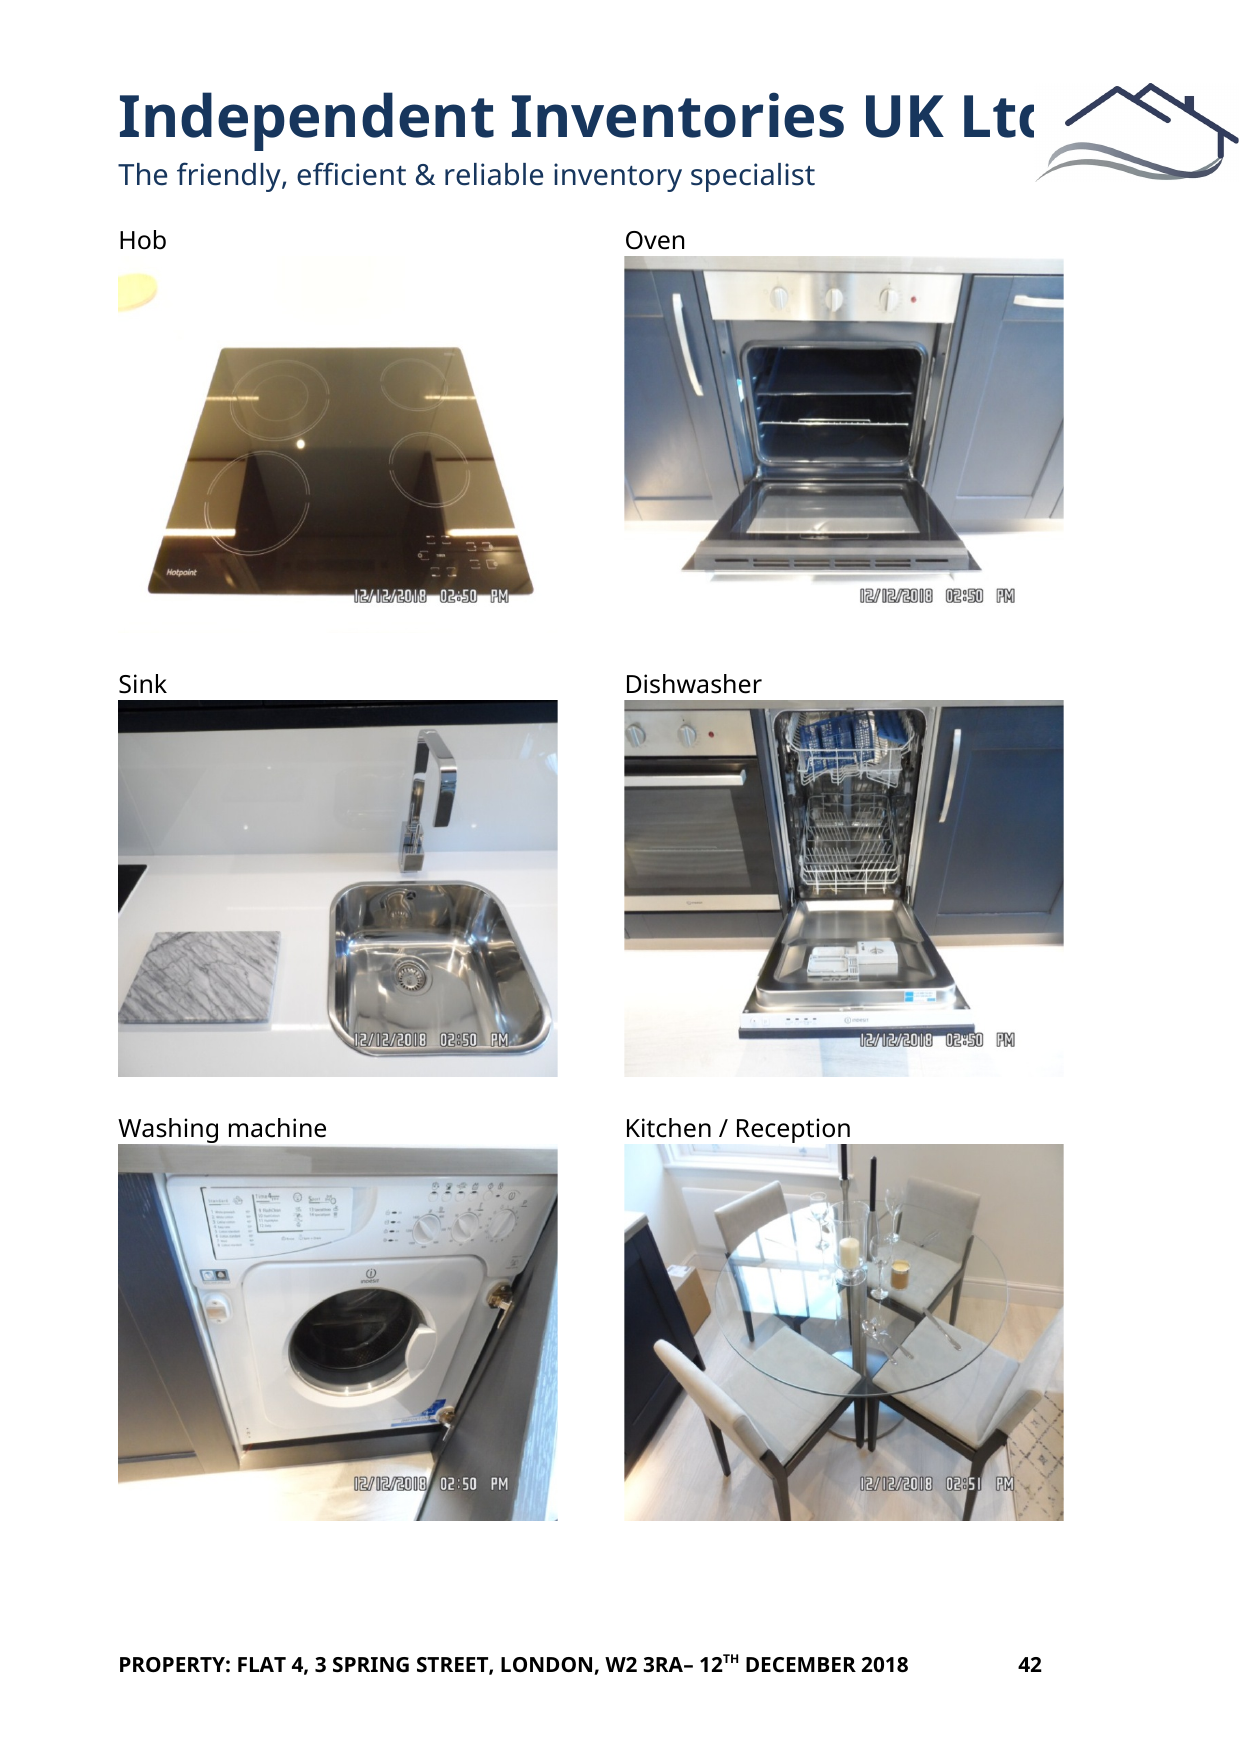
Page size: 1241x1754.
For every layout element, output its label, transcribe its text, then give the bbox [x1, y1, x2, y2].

picture [624, 256, 1064, 633]
picture [118, 700, 558, 1077]
text Washing machine Kitchen / Reception [118, 1111, 1087, 1144]
picture [118, 1144, 558, 1521]
text Sink Dishwasher [118, 667, 1087, 701]
picture [118, 256, 558, 633]
text Hob Oven [118, 223, 1087, 257]
picture [1034, 83, 1239, 181]
picture [624, 700, 1064, 1077]
picture [624, 1144, 1064, 1521]
